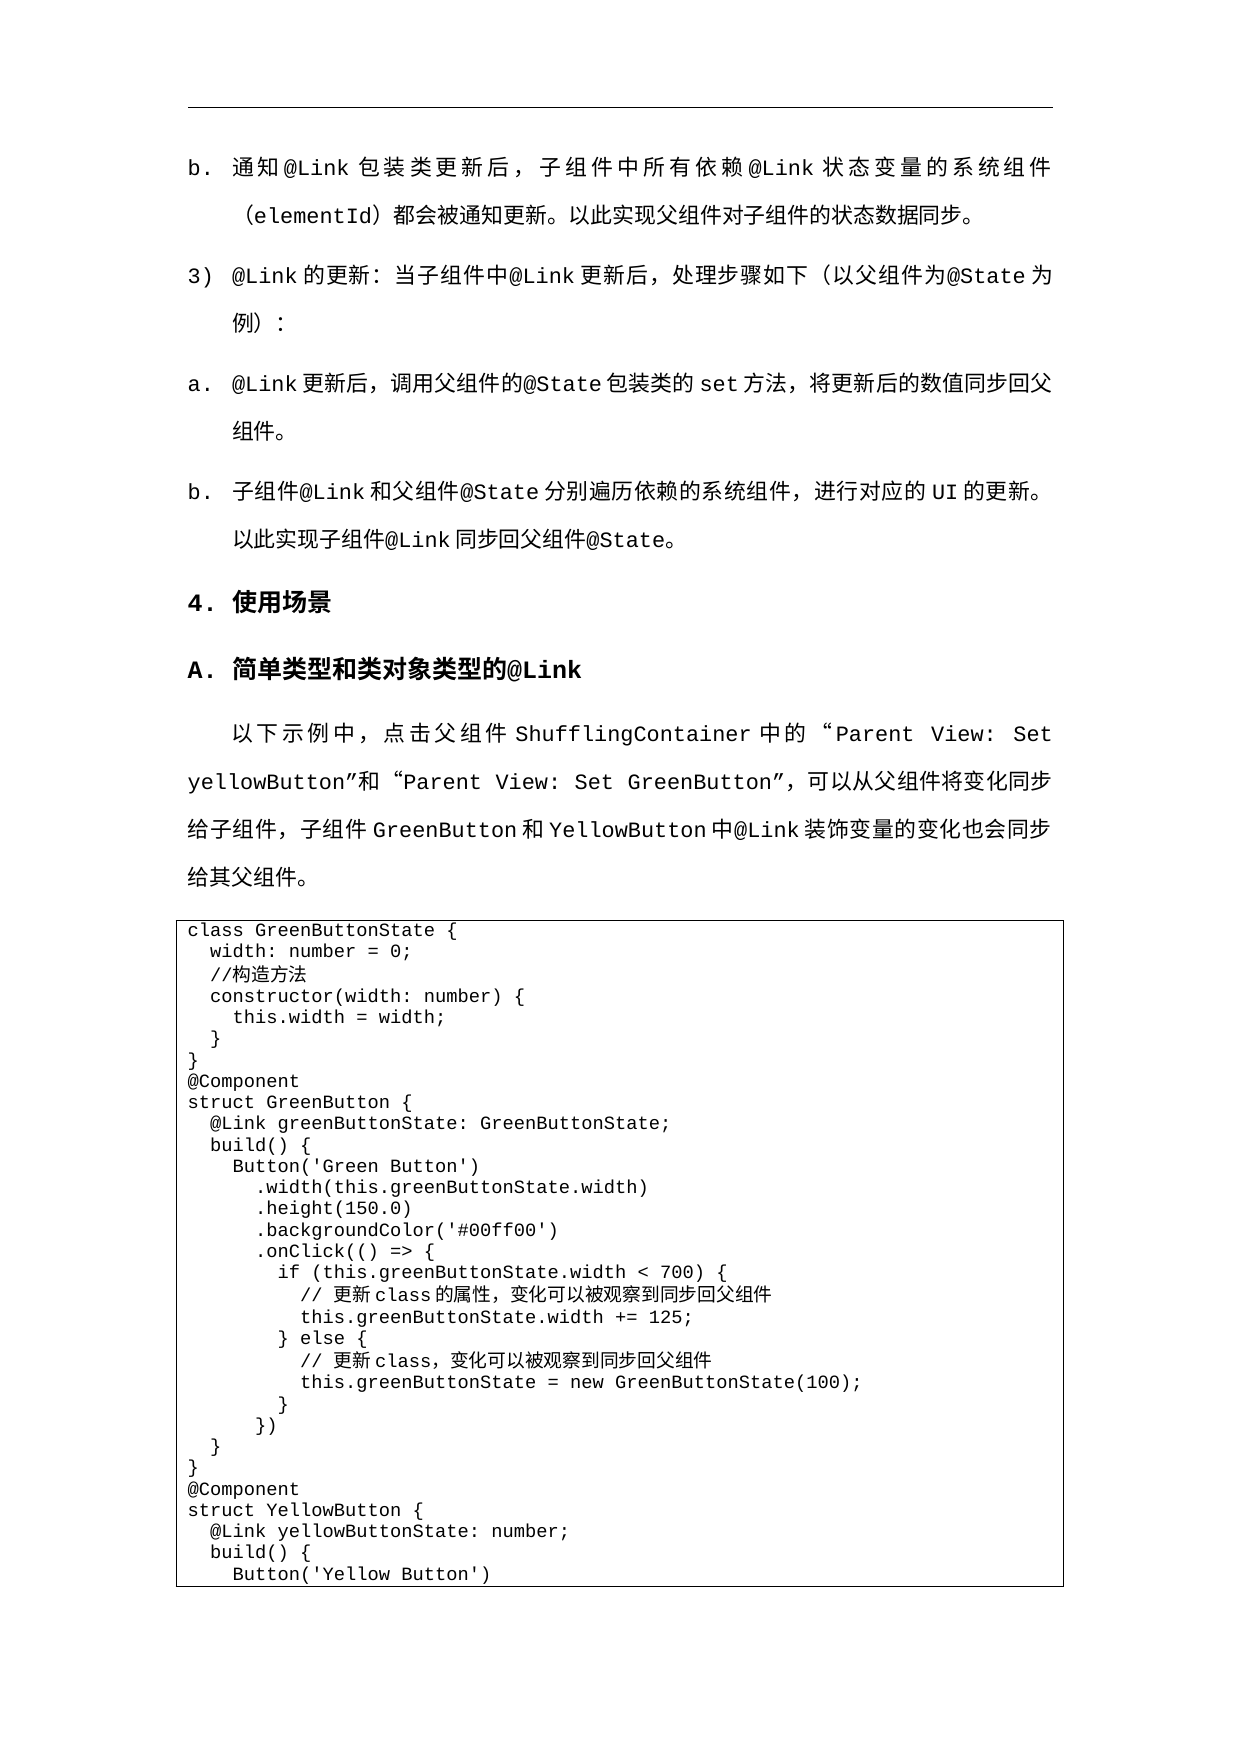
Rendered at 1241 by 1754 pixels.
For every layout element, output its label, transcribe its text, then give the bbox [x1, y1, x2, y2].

list @Link更新后，调用父组件的@State包装类的set方法，将更新后的数值同步回父组件。 [187, 366, 1053, 446]
list 通知@Link包装类更新后，子组件中所有依赖@Link状态变量的系统组件（elementId）都会被通知更新。以此实现父组件对子组件的状态数据同步。 [187, 150, 1053, 230]
list 简单类型和类对象类型的@Link [187, 649, 1053, 686]
text 以下示例中，点击父组件ShufflingContainer中的“Parent View: Set yellowButton”和“Parent View: Set GreenButton”，可以从父组件将变化同步给子组件，子组件GreenButton和YellowButton中@Link装饰变量的变化也会同步给其父组件。 [187, 716, 1053, 892]
list @Link的更新：当子组件中@Link更新后，处理步骤如下（以父组件为@State为例）： [187, 258, 1053, 338]
list 使用场景 [187, 582, 1053, 618]
list 子组件@Link和父组件@State分别遍历依赖的系统组件，进行对应的UI的更新。以此实现子组件@Link同步回父组件@State。 [187, 474, 1053, 554]
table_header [177, 921, 1063, 1586]
